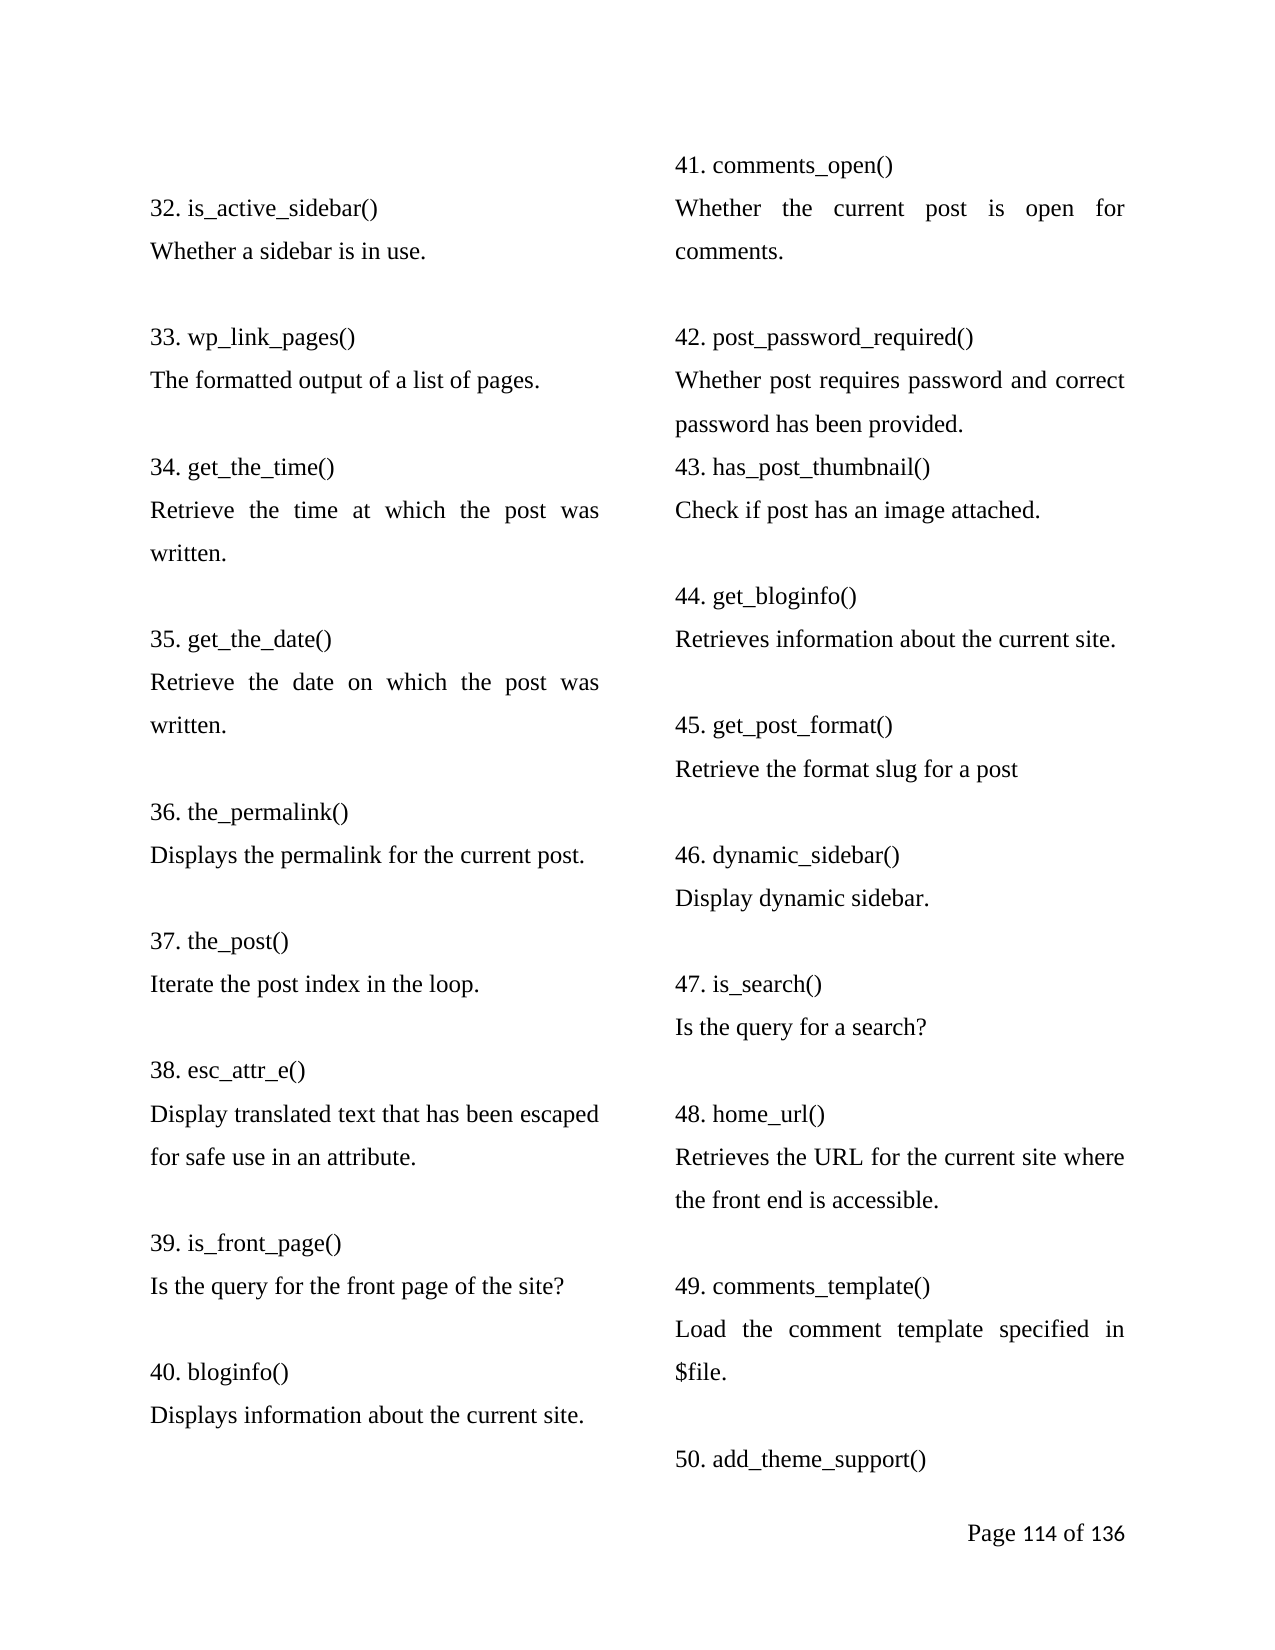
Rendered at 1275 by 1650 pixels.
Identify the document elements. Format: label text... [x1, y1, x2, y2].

text Iterate the post index in the loop. [150, 969, 600, 998]
text 45. get_post_format() [675, 711, 1125, 739]
text 46. dynamic_sidebar() [675, 840, 1125, 869]
text 36. the_permalink() [150, 797, 600, 826]
text 35. get_the_date() [150, 624, 600, 653]
text 47. is_search() [675, 969, 1125, 998]
text 42. post_password_required() [675, 322, 1125, 351]
text Display dynamic sidebar. [675, 883, 1125, 912]
text 43. has_post_thumbnail() [675, 452, 1125, 481]
text 33. wp_link_pages() [150, 322, 600, 351]
text Is the query for the front page of the site? [150, 1271, 600, 1300]
text 34. get_the_time() [150, 452, 600, 481]
text The formatted output of a list of pages. [150, 366, 600, 394]
text Displays information about the current site. [150, 1401, 600, 1429]
text Check if post has an image attached. [675, 495, 1125, 524]
text 49. comments_template() [675, 1271, 1125, 1300]
text Retrieves information about the current site. [675, 624, 1125, 653]
text Load the comment template specified in $file. [675, 1314, 1125, 1386]
text 50. add_theme_support() [675, 1444, 1125, 1472]
text Whether the current post is open for comments. [675, 193, 1125, 265]
text Retrieve the date on which the post was written. [150, 667, 600, 739]
text 48. home_url() [675, 1099, 1125, 1127]
text Displays the permalink for the current post. [150, 840, 600, 869]
text 44. get_bloginfo() [675, 581, 1125, 610]
text Retrieve the time at which the post was written. [150, 495, 600, 567]
text 38. esc_attr_e() [150, 1056, 600, 1084]
text 39. is_front_page() [150, 1228, 600, 1257]
text Display translated text that has been escaped for safe use in an attribute. [150, 1099, 600, 1171]
text Is the query for a search? [675, 1012, 1125, 1041]
text Whether a sidebar is in use. [150, 236, 600, 265]
text 40. bloginfo() [150, 1357, 600, 1386]
text Whether post requires password and correct password has been provided. [675, 366, 1125, 437]
text 41. comments_open() [675, 150, 1125, 179]
text Retrieves the URL for the current site where the front end is accessible. [675, 1142, 1125, 1214]
text Retrieve the format slug for a post [675, 754, 1125, 782]
text 32. is_active_sidebar() [150, 193, 600, 222]
text 37. the_post() [150, 926, 600, 955]
